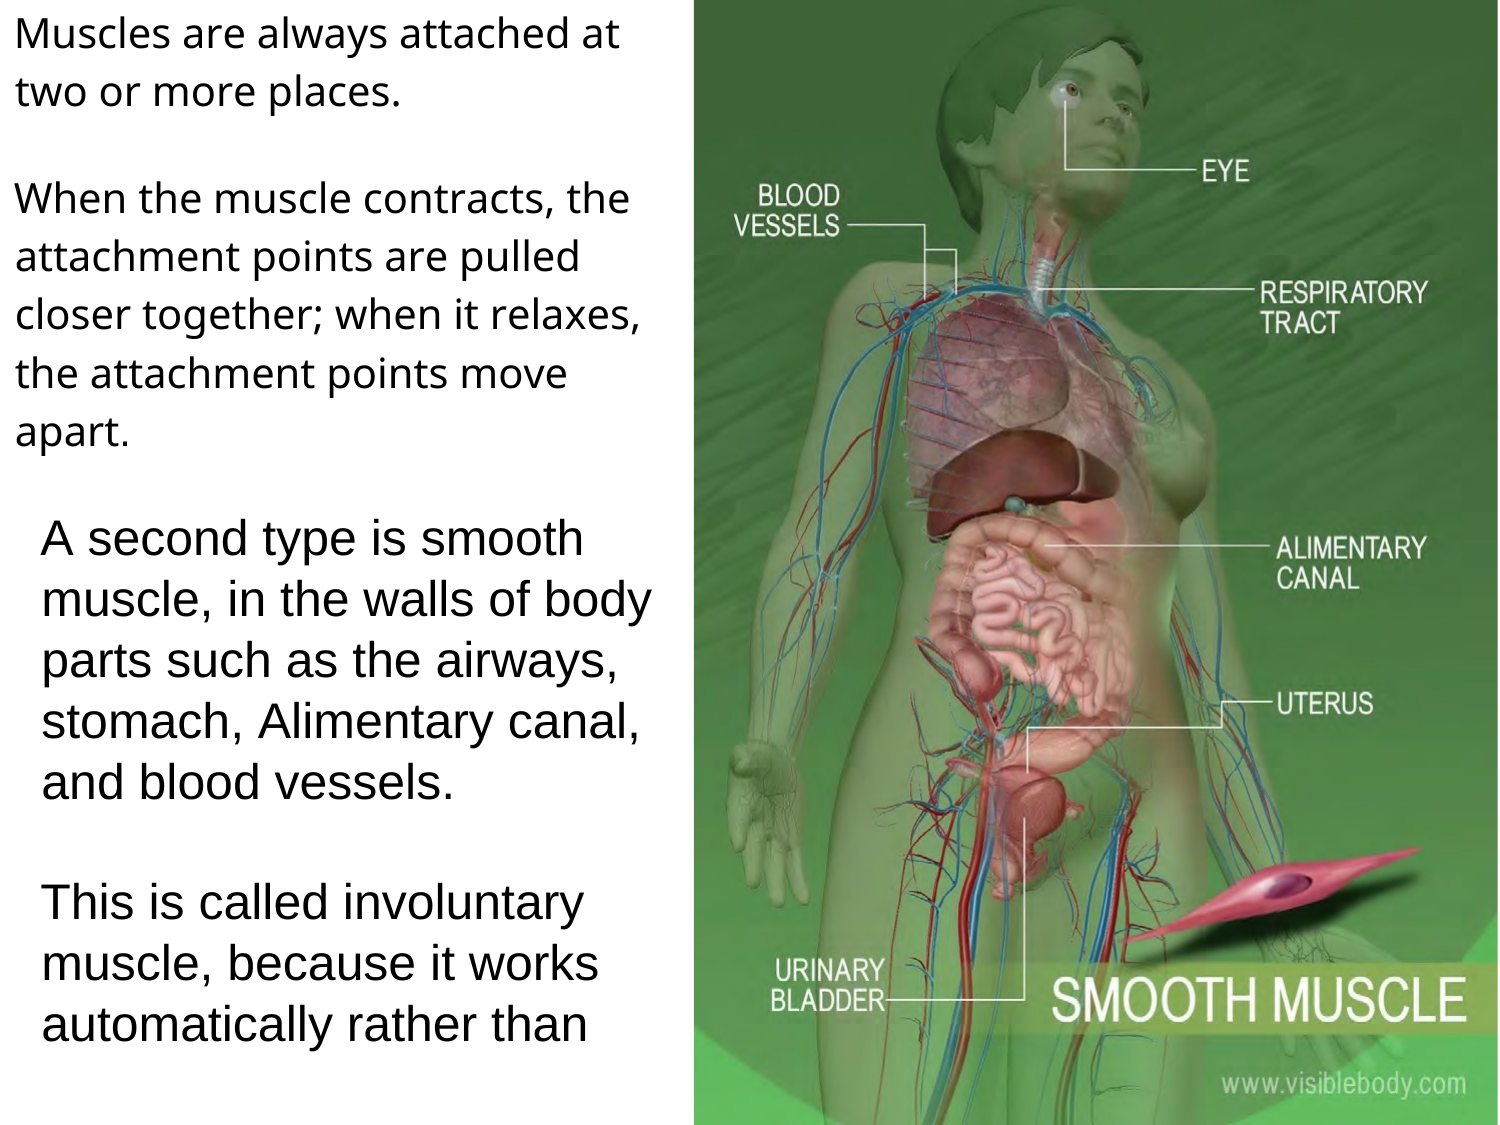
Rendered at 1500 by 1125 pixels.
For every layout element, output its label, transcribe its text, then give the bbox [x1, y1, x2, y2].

text Muscles are always attached at two or more places. [13, 4, 693, 119]
picture [693, 0, 1498, 1125]
text When the muscle contracts, the attachment points are pulled closer together; when it relaxes, the attachment points move apart. [13, 168, 693, 459]
text A second type is smooth muscle, in the walls of body parts such as the airways, stomach, Alimentary canal, and blood vessels. [40, 509, 693, 810]
